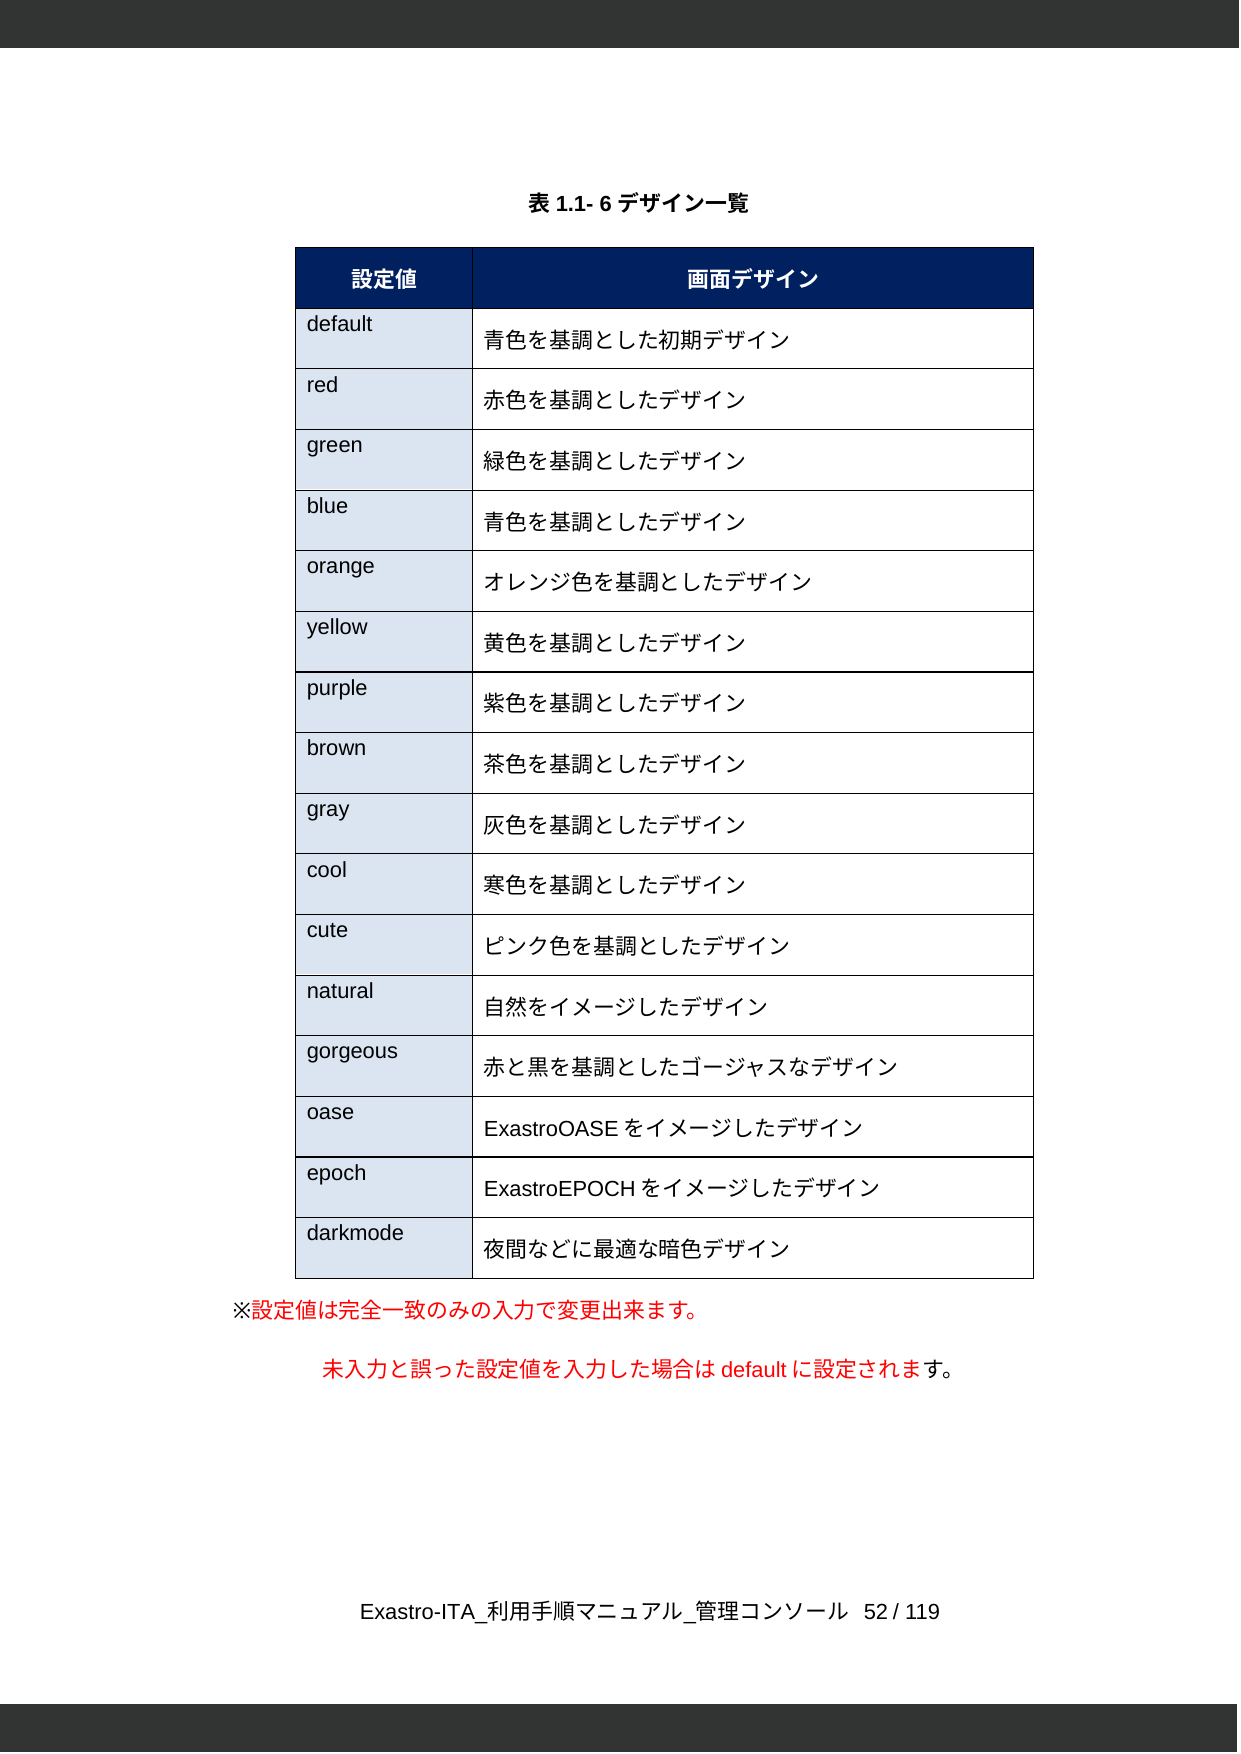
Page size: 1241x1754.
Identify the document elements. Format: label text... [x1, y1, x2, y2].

table_cell 青色を基調としたデザイン [473, 491, 1033, 550]
table_cell オレンジ色を基調としたデザイン [473, 551, 1033, 611]
table_cell oase [296, 1097, 472, 1156]
table_cell 自然をイメージしたデザイン [473, 976, 1033, 1035]
text 未入力と誤った設定値を入力した場合はdefaultに設定されます。 [148, 1338, 1152, 1398]
table_cell gorgeous [296, 1036, 472, 1096]
picture [0, 0, 1239, 48]
table_cell default [296, 309, 472, 368]
table_cell 茶色を基調としたデザイン [473, 733, 1033, 793]
table_cell 寒色を基調としたデザイン [473, 854, 1033, 914]
table_cell 黄色を基調としたデザイン [473, 612, 1033, 671]
table_cell 紫色を基調としたデザイン [473, 673, 1033, 732]
table_cell orange [296, 551, 472, 611]
table_cell 赤色を基調としたデザイン [473, 369, 1033, 429]
table_cell green [296, 430, 472, 489]
table_cell purple [296, 673, 472, 732]
table_cell epoch [296, 1158, 472, 1217]
table_cell ExastroOASEをイメージしたデザイン [473, 1097, 1033, 1156]
table_cell natural [296, 976, 472, 1035]
text 表 1.1- 6 デザイン一覧 [148, 172, 1130, 231]
table_cell 灰色を基調としたデザイン [473, 794, 1033, 853]
table_cell brown [296, 733, 472, 793]
table_cell cute [296, 915, 472, 974]
table_cell red [296, 369, 472, 429]
table_cell 緑色を基調としたデザイン [473, 430, 1033, 489]
text ※設定値は完全一致のみの入力で変更出来ます。 [148, 1279, 1152, 1338]
table_cell darkmode [296, 1218, 472, 1278]
table_cell cool [296, 854, 472, 914]
table_cell 夜間などに最適な暗色デザイン [473, 1218, 1033, 1278]
table_cell 青色を基調とした初期デザイン [473, 309, 1033, 368]
table_cell blue [296, 491, 472, 550]
table_cell ExastroEPOCHをイメージしたデザイン [473, 1158, 1033, 1217]
table_header 画面デザイン [473, 248, 1033, 308]
table_cell ピンク色を基調としたデザイン [473, 915, 1033, 974]
picture [0, 1704, 1237, 1752]
table_cell yellow [296, 612, 472, 671]
table_header 設定値 [296, 248, 472, 308]
table_cell gray [296, 794, 472, 853]
table_cell 赤と黒を基調としたゴージャスなデザイン [473, 1036, 1033, 1096]
